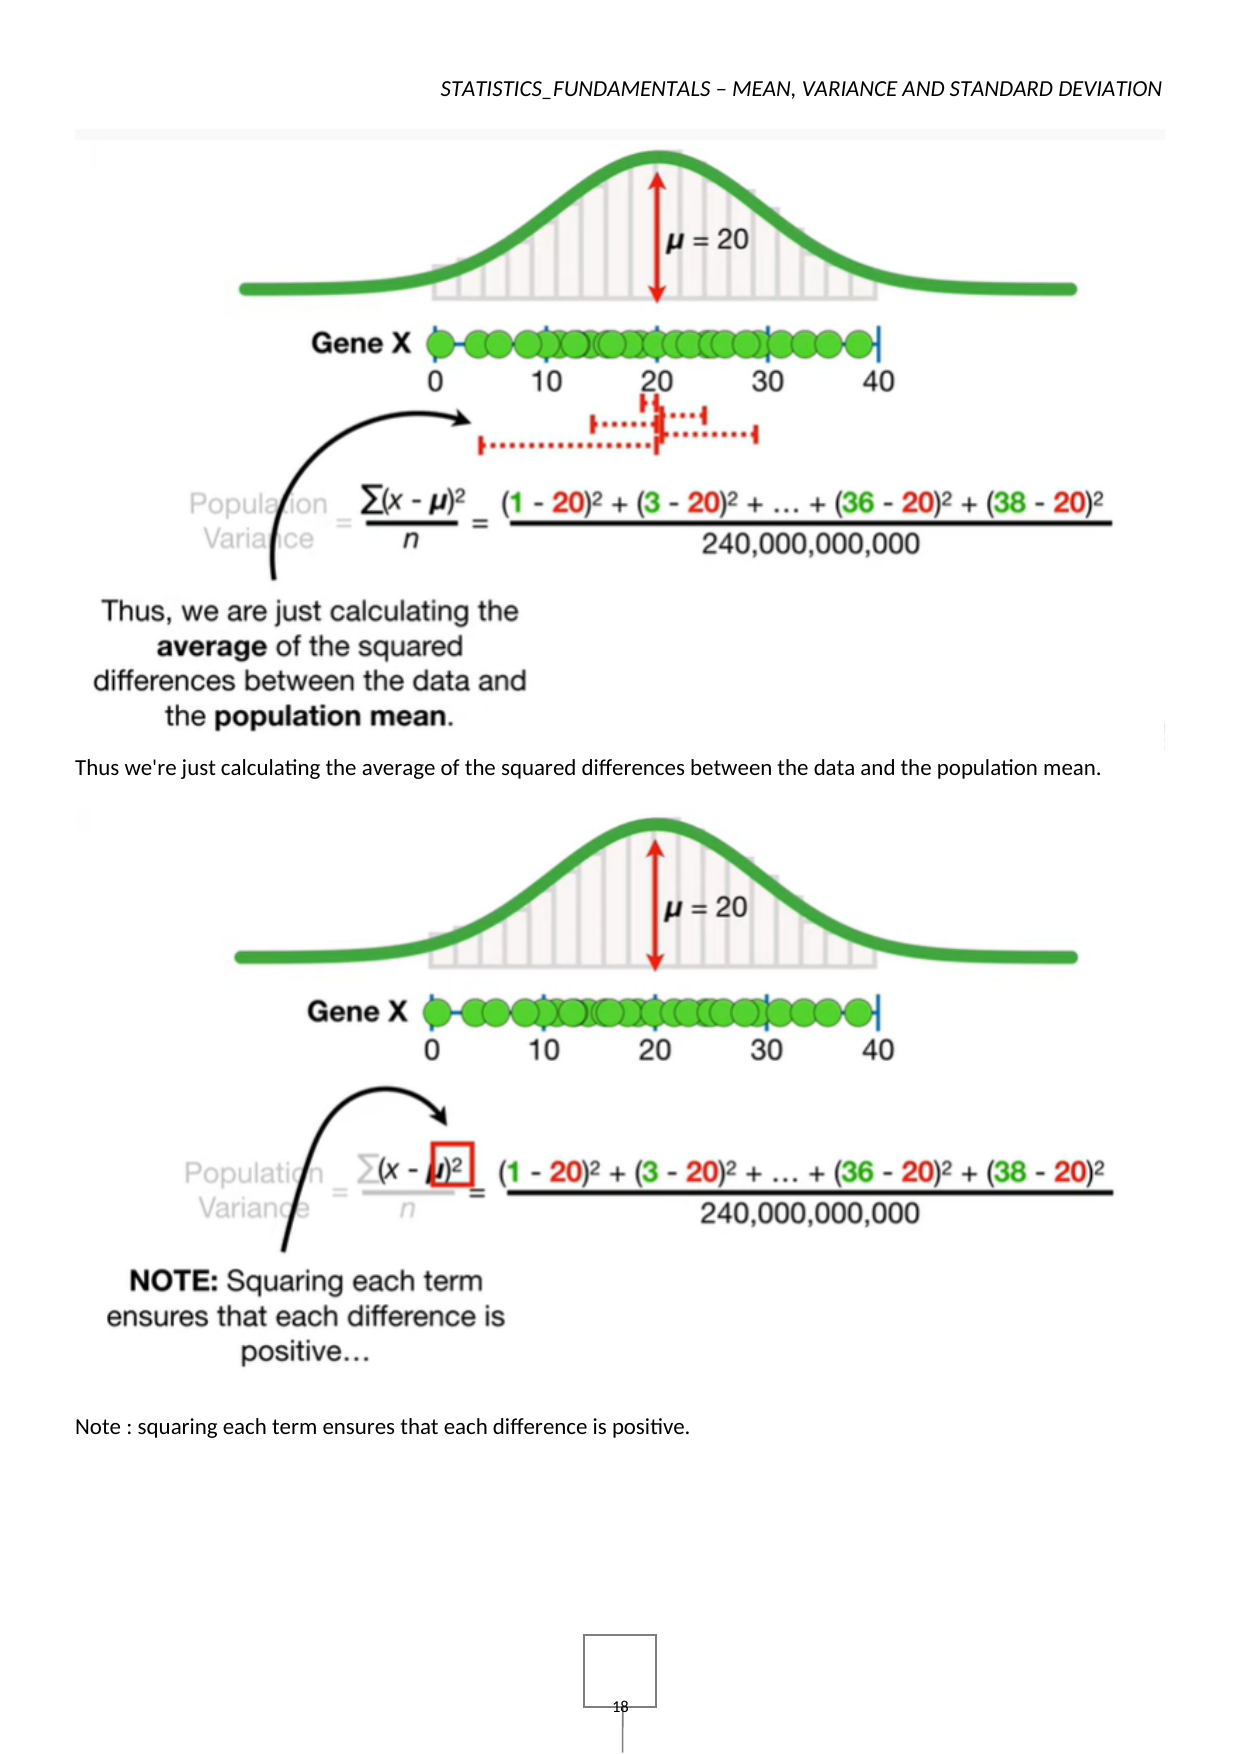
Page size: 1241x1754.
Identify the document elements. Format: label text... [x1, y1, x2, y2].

picture [75, 809, 1166, 1412]
picture [75, 129, 1166, 754]
text Thus we're just calculating the average of the squared differences between the data and the population mean. [75, 754, 1165, 782]
text Note : squaring each term ensures that each difference is positive. [75, 1412, 1165, 1440]
